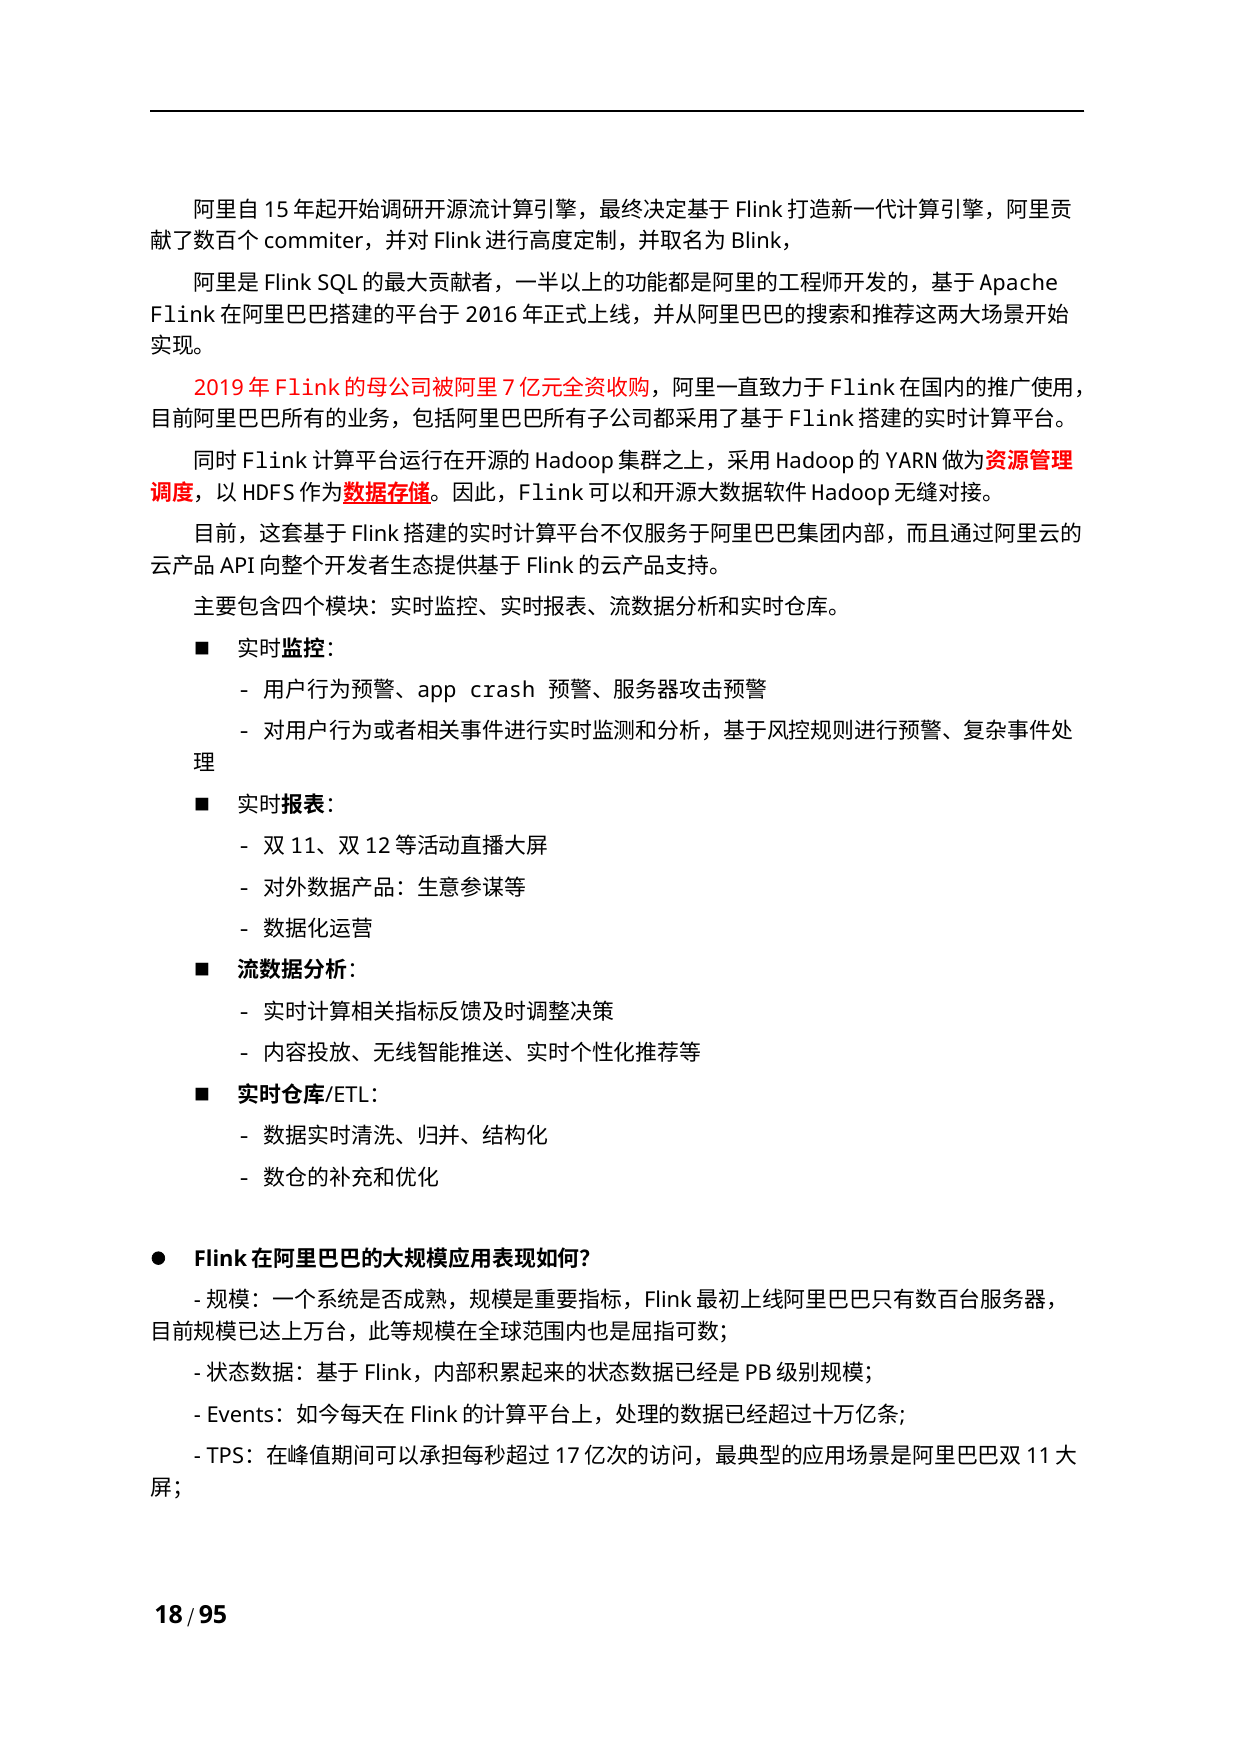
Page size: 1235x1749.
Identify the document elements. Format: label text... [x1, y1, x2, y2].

text 目前，这套基于Flink搭建的实时计算平台不仅服务于阿里巴巴集团内部，而且通过阿里云的云产品API向整个开发者生态提供基于Flink的云产品支持。 [150, 516, 1084, 580]
text 2019年Flink的母公司被阿里7亿元全资收购，阿里一直致力于Flink在国内的推广使用，目前阿里巴巴所有的业务，包括阿里巴巴所有子公司都采用了基于Flink搭建的实时计算平台。 [150, 370, 1084, 433]
list Flink在阿里巴巴的大规模应用表现如何？ [150, 1241, 1084, 1272]
list 实时仓库/ETL： [194, 1077, 1084, 1108]
text - 对外数据产品：生意参谋等 [194, 869, 1084, 901]
text - 数据实时清洗、归并、结构化 [194, 1118, 1084, 1150]
text 主要包含四个模块：实时监控、实时报表、流数据分析和实时仓库。 [150, 589, 1084, 621]
text - 数据化运营 [194, 911, 1084, 943]
text - 双11、双12等活动直播大屏 [194, 828, 1084, 860]
text 同时Flink计算平台运行在开源的Hadoop集群之上，采用Hadoop的YARN做为资源管理调度，以 HDFS作为数据存储。因此，Flink可以和开源大数据软件Hadoop无缝对接。 [150, 443, 1084, 506]
text 阿里自15年起开始调研开源流计算引擎，最终决定基于Flink打造新一代计算引擎，阿里贡献了数百个commiter，并对Flink进行高度定制，并取名为Blink， [150, 192, 1084, 255]
text - 状态数据：基于Flink，内部积累起来的状态数据已经是PB级别规模； [150, 1355, 1084, 1387]
list 实时报表： [194, 787, 1084, 818]
text - 内容投放、无线智能推送、实时个性化推荐等 [194, 1035, 1084, 1067]
text - 规模：一个系统是否成熟，规模是重要指标，Flink最初上线阿里巴巴只有数百台服务器，目前规模已达上万台，此等规模在全球范围内也是屈指可数； [150, 1282, 1084, 1345]
text - 实时计算相关指标反馈及时调整决策 [194, 994, 1084, 1026]
list 流数据分析： [194, 952, 1084, 984]
text - 数仓的补充和优化 [194, 1159, 1084, 1191]
text - TPS：在峰值期间可以承担每秒超过17亿次的访问，最典型的应用场景是阿里巴巴双11大屏； [150, 1438, 1084, 1501]
text - 用户行为预警、app crash 预警、服务器攻击预警 [194, 672, 1084, 704]
text - 对用户行为或者相关事件进行实时监测和分析，基于风控规则进行预警、复杂事件处理 [194, 713, 1084, 777]
text 阿里是Flink SQL的最大贡献者，一半以上的功能都是阿里的工程师开发的，基于Apache Flink在阿里巴巴搭建的平台于2016年正式上线，并从阿里巴巴的搜索和推荐这两大场景开始实现。 [150, 265, 1084, 360]
text - Events：如今每天在Flink的计算平台上，处理的数据已经超过十万亿条; [150, 1397, 1084, 1428]
list 实时监控： [194, 631, 1084, 662]
